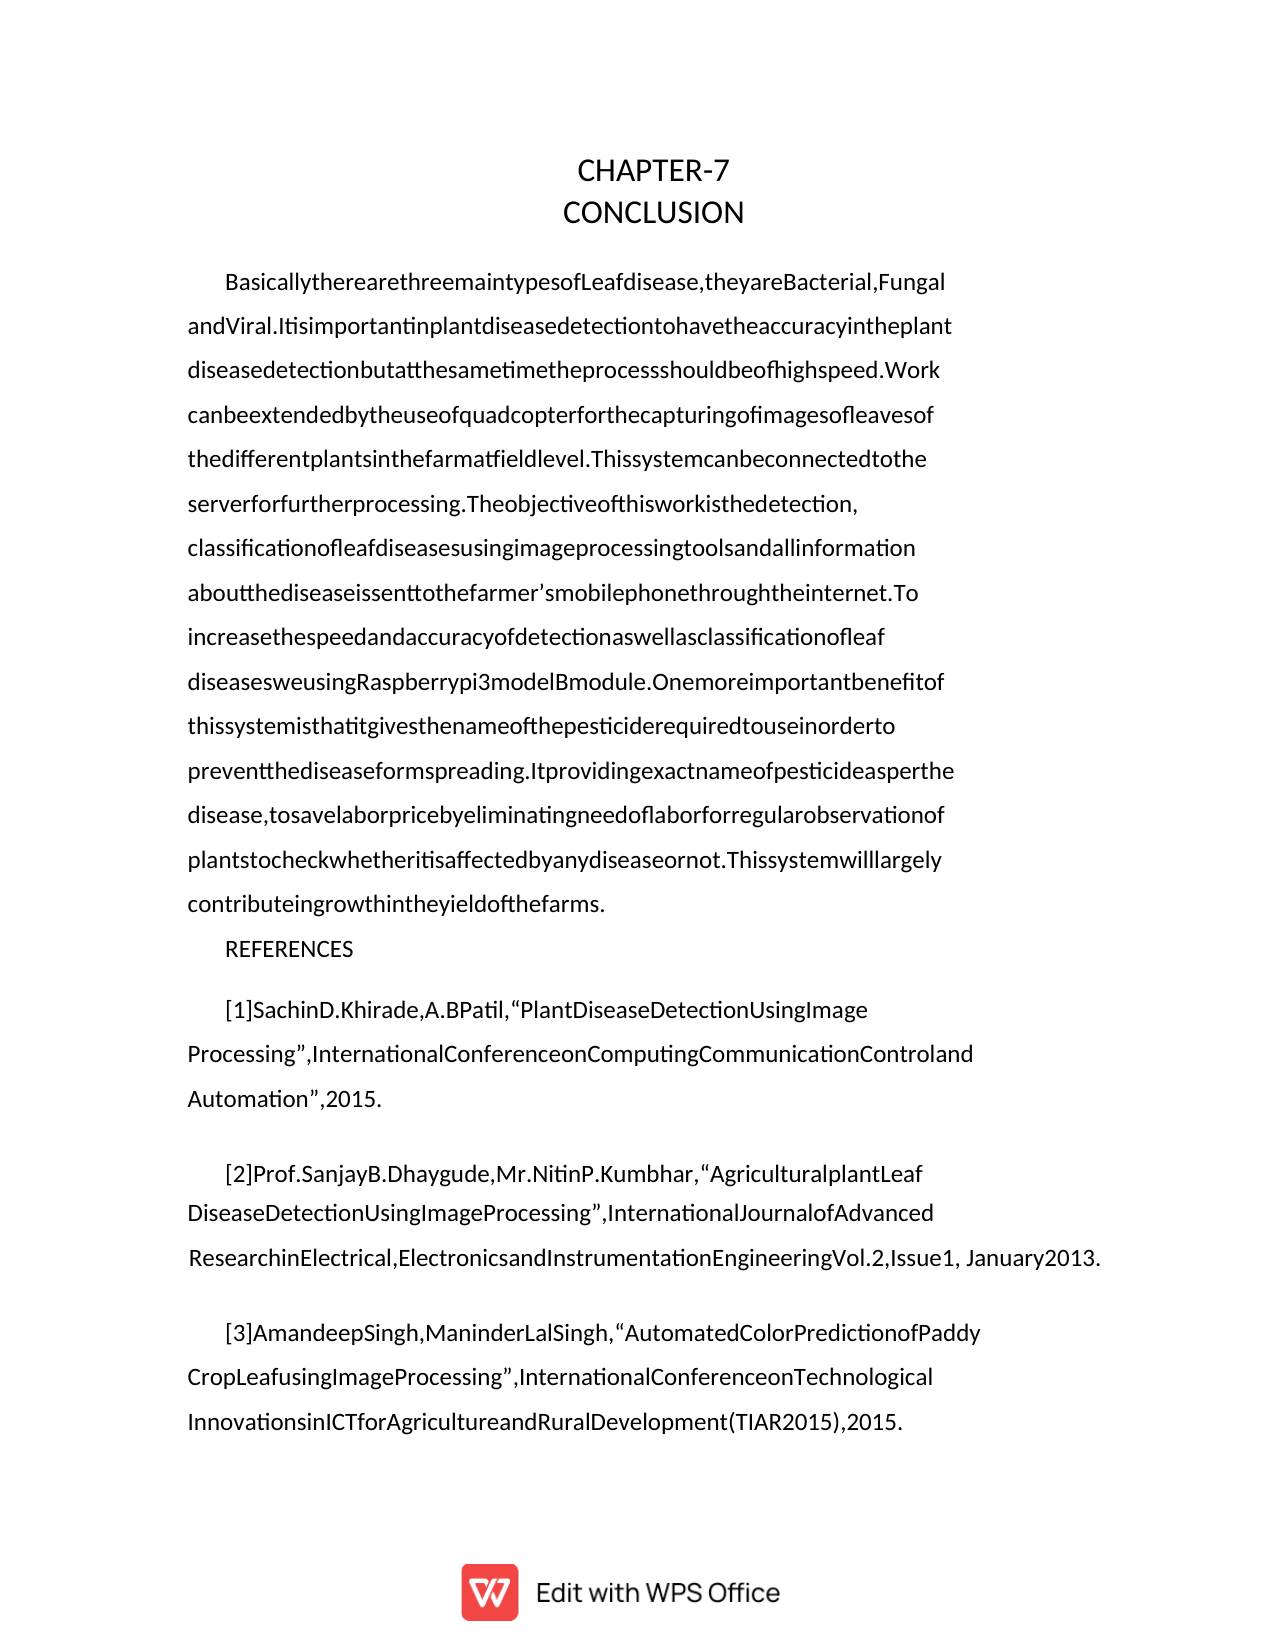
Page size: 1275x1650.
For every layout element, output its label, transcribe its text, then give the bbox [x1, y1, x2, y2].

text [1]SachinD.Khirade,A.BPatil,“PlantDiseaseDetectionUsingImage Processing”,InternationalConferenceonComputingCommunicationControland Automation”,2015. [187, 994, 1160, 1113]
text [3]AmandeepSingh,ManinderLalSingh,“AutomatedColorPredictionofPaddy CropLeafusingImageProcessing”,InternationalConferenceonTechnological InnovationsinICTforAgricultureandRuralDevelopment(TIAR2015),2015. [187, 1317, 1160, 1437]
text DiseaseDetectionUsingImageProcessing”,InternationalJournalofAdvanced ResearchinElectrical,ElectronicsandInstrumentationEngineeringVol.2,Issue1, January2013. [187, 1197, 1160, 1272]
text [2]Prof.SanjayB.Dhaygude,Mr.NitinP.Kumbhar,“AgriculturalplantLeaf [225, 1158, 1160, 1189]
text CHAPTER-7 [147, 149, 1160, 190]
picture [461, 1564, 781, 1621]
text REFERENCES [225, 933, 1160, 963]
text CONCLUSION [147, 191, 1160, 231]
text BasicallytherearethreemaintypesofLeafdisease,theyareBacterial,Fungal andViral.Itisimportantinplantdiseasedetectiontohavetheaccuracyintheplant diseasedetectionbutatthesametimetheprocessshouldbeofhighspeed.Work canbeextendedbytheuseofquadcopterforthecapturingofimagesofleavesof thedifferentplantsinthefarmatfieldlevel.Thissystemcanbeconnectedtothe serverforfurtherprocessing.Theobjectiveofthisworkisthedetection, classificationofleafdiseasesusingimageprocessingtoolsandallinformation aboutthediseaseissenttothefarmer’smobilephonethroughtheinternet.To increasethespeedandaccuracyofdetectionaswellasclassificationofleaf diseasesweusingRaspberrypi3modelBmodule.Onemoreimportantbenefitof thissystemisthatitgivesthenameofthepesticiderequiredtouseinorderto preventthediseaseformspreading.Itprovidingexactnameofpesticideasperthe disease,tosavelaborpricebyeliminatingneedoflaborforregularobservationof plantstocheckwhetheritisaffectedbyanydiseaseornot.Thissystemwilllargely contributeingrowthintheyieldofthefarms. [187, 266, 1160, 919]
